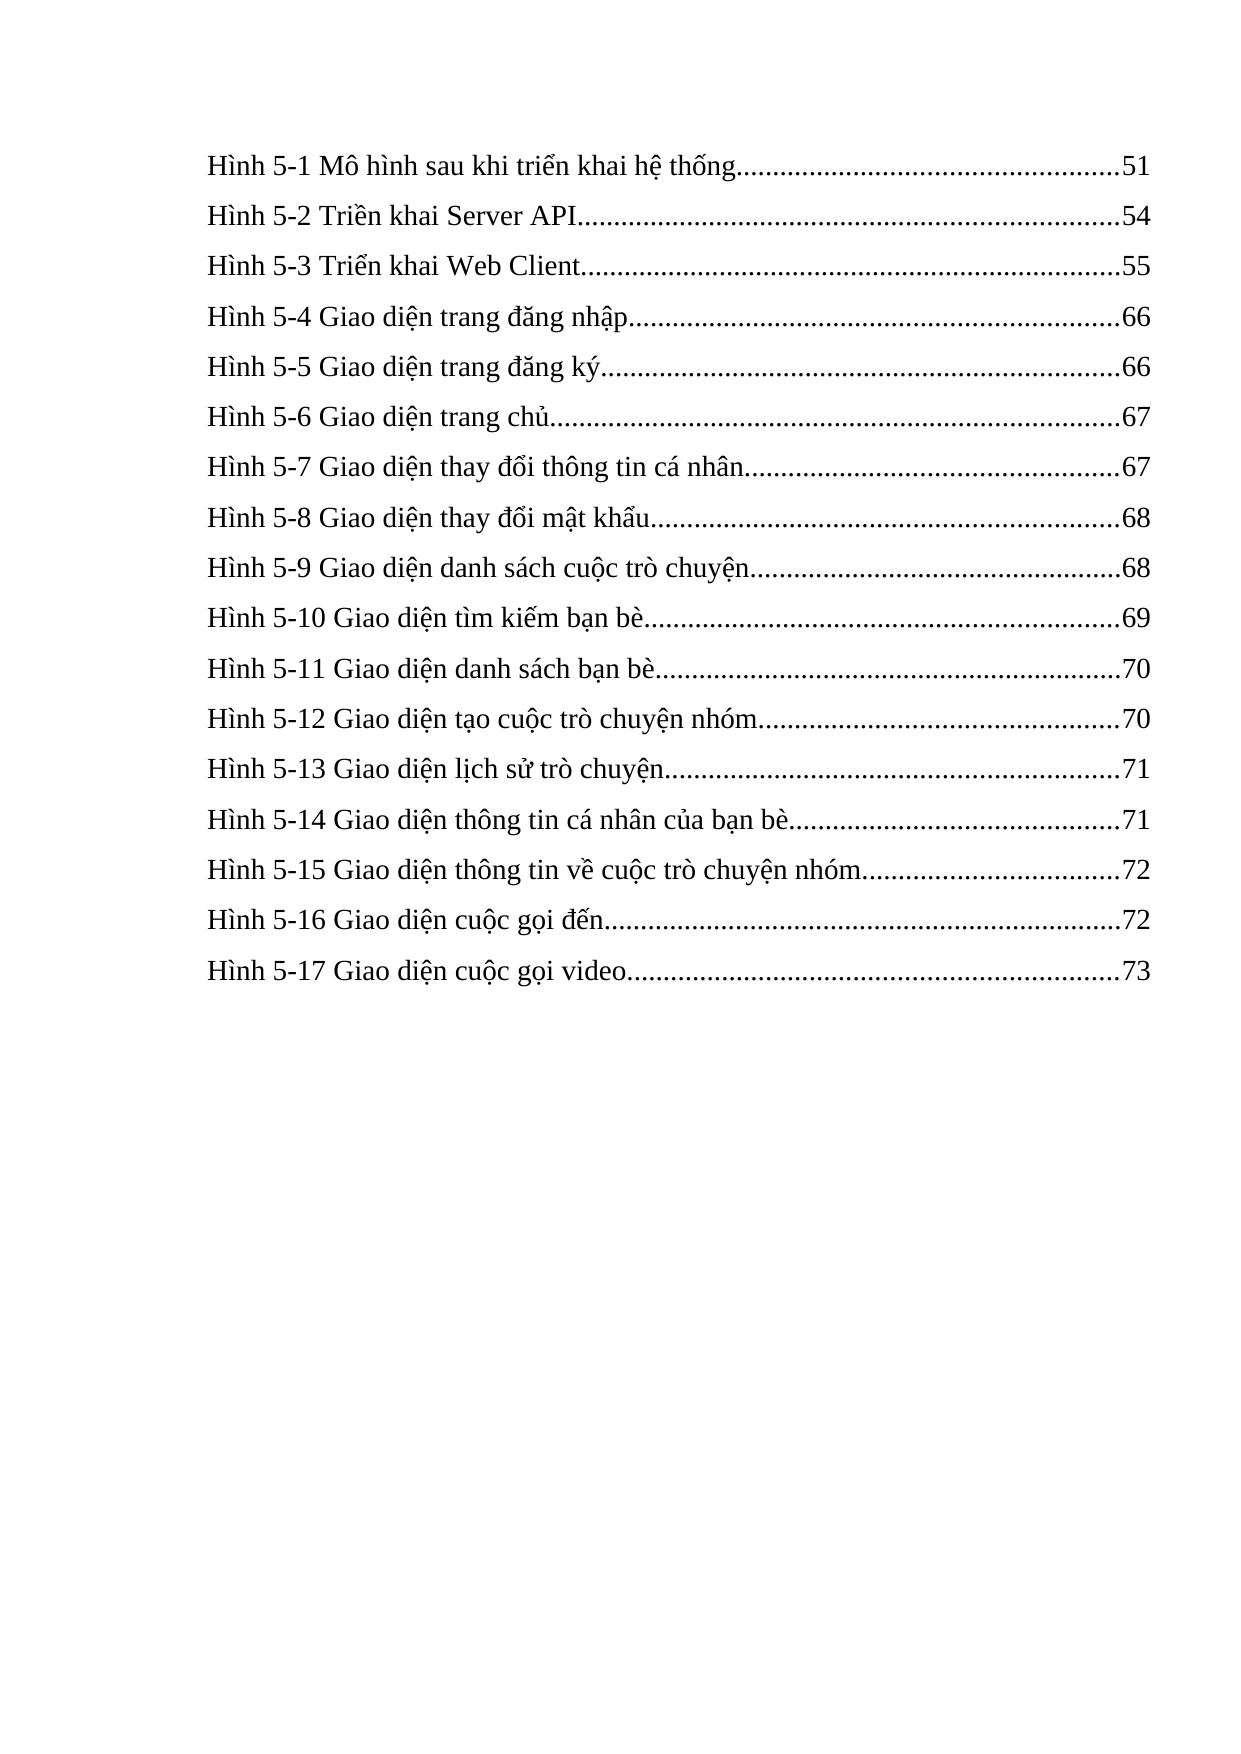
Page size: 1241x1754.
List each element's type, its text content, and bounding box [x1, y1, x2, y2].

text Hình 5-4 Giao diện trang đăng nhập 66 [207, 299, 1152, 332]
text Hình 5-14 Giao diện thông tin cá nhân của bạn bè 71 [207, 802, 1152, 835]
text Hình 5-1 Mô hình sau khi triển khai hệ thống 51 [207, 148, 1152, 181]
text Hình 5-11 Giao diện danh sách bạn bè 70 [207, 651, 1152, 684]
text Hình 5-13 Giao diện lịch sử trò chuyện 71 [207, 751, 1152, 785]
text Hình 5-6 Giao diện trang chủ 67 [207, 399, 1152, 433]
text Hình 5-16 Giao diện cuộc gọi đến 72 [207, 902, 1152, 936]
text Hình 5-7 Giao diện thay đổi thông tin cá nhân 67 [207, 449, 1152, 483]
text Hình 5-9 Giao diện danh sách cuộc trò chuyện 68 [207, 550, 1152, 584]
text Hình 5-12 Giao diện tạo cuộc trò chuyện nhóm 70 [207, 701, 1152, 735]
text Hình 5-8 Giao diện thay đổi mật khẩu 68 [207, 500, 1152, 533]
text Hình 5-3 Triển khai Web Client 55 [207, 248, 1152, 282]
text Hình 5-10 Giao diện tìm kiếm bạn bè 69 [207, 601, 1152, 634]
text Hình 5-15 Giao diện thông tin về cuộc trò chuyện nhóm 72 [207, 852, 1152, 886]
text Hình 5-17 Giao diện cuộc gọi video 73 [207, 953, 1152, 986]
text Hình 5-2 Triền khai Server API 54 [207, 198, 1152, 232]
text Hình 5-5 Giao diện trang đăng ký 66 [207, 349, 1152, 382]
